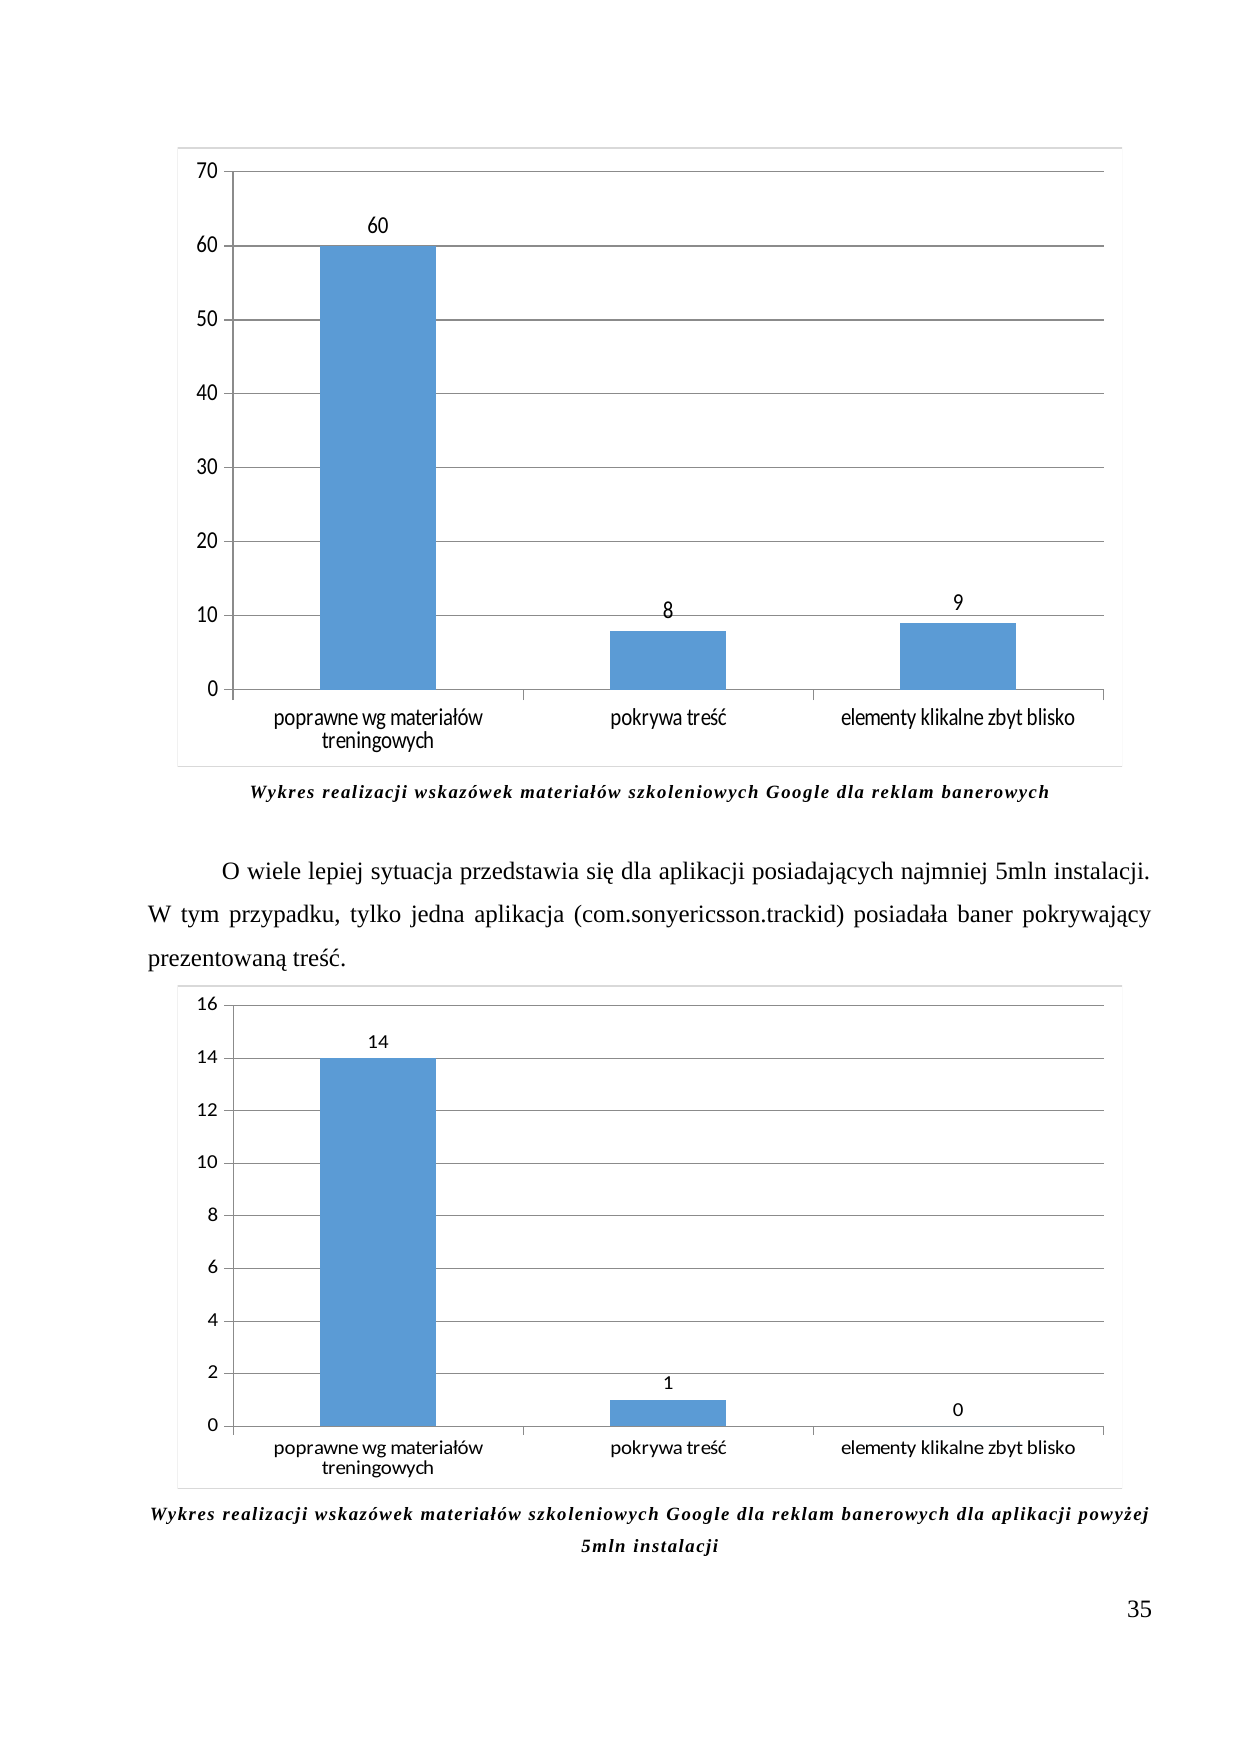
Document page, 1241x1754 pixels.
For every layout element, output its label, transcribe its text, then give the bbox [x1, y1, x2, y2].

subtitle Wykres realizacji wskazówek materiałów szkoleniowych Google dla reklam banerowych [148, 781, 1152, 802]
subtitle Wykres realizacji wskazówek materiałów szkoleniowych Google dla reklam banerowych dla aplikacji powyżej 5mln instalacji [148, 1503, 1152, 1557]
text O wiele lepiej sytuacja przedstawia się dla aplikacji posiadających najmniej 5mln instalacji. W tym przypadku, tylko jedna aplikacja (com.sonyericsson.trackid) posiadała baner pokrywający prezentowaną treść. [148, 856, 1152, 971]
